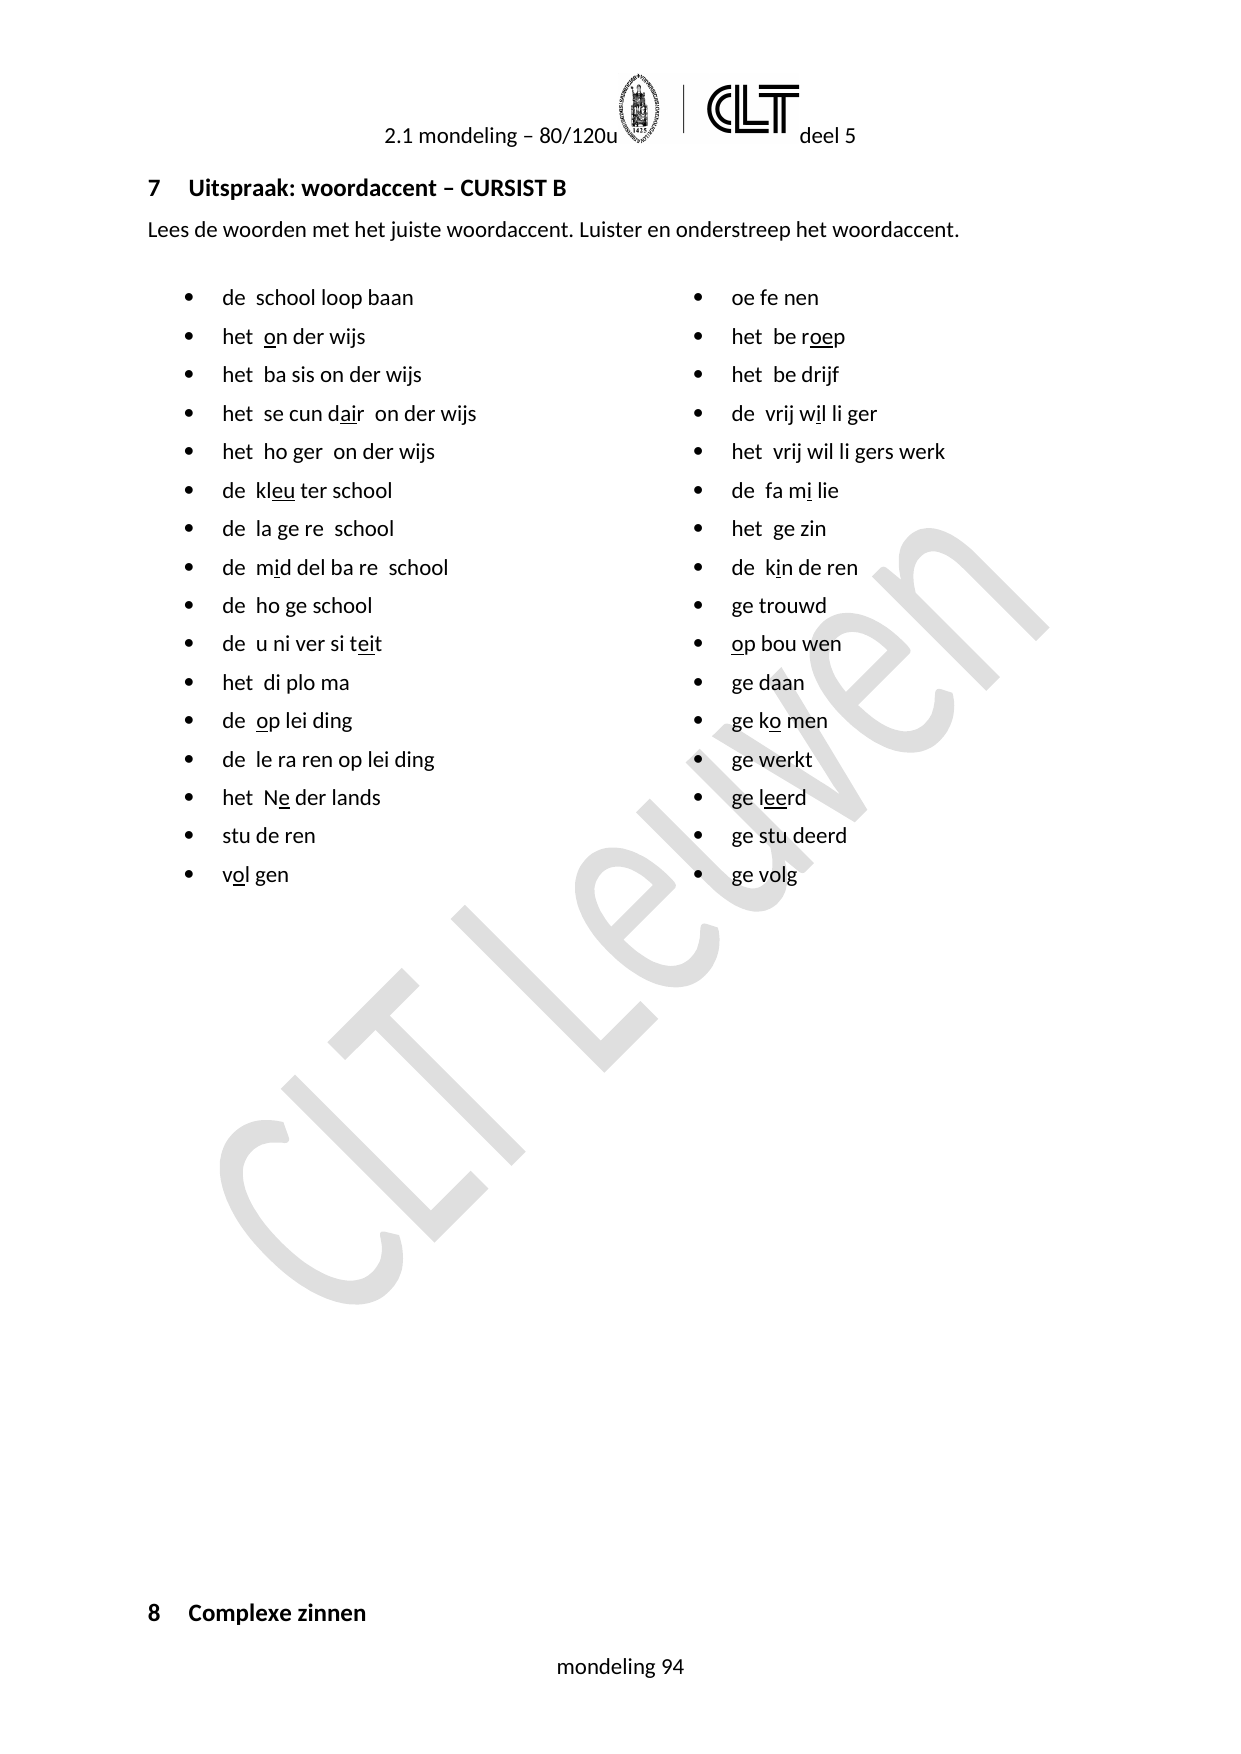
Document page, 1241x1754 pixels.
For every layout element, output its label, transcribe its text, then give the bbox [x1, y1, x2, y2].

text Lees de woorden met het juiste woordaccent. Luister en onderstreep het woordaccent. [148, 215, 1092, 243]
list de kleu ter school [185, 476, 583, 504]
list op bou wen [694, 629, 1092, 657]
list de la ge re school [185, 514, 583, 542]
list de op lei ding [185, 706, 583, 734]
list het be drijf [694, 360, 1092, 388]
list de school loop baan [185, 283, 583, 312]
list het ba sis on der wijs [185, 360, 583, 388]
list de le ra ren op lei ding [185, 745, 583, 773]
list het be roep [694, 322, 1092, 350]
list ge leerd [694, 783, 1092, 811]
list ge ko men [694, 706, 1092, 734]
list het di plo ma [185, 668, 583, 696]
list ge daan [694, 668, 1092, 696]
list ge werkt [694, 745, 1092, 773]
list het se cun dair on der wijs [185, 399, 583, 427]
list de fa mi lie [694, 476, 1092, 504]
list stu de ren [185, 822, 583, 850]
list het vrij wil li gers werk [694, 437, 1092, 465]
list de vrij wil li ger [694, 399, 1092, 427]
list de kin de ren [694, 553, 1092, 581]
list oe fe nen [694, 283, 1092, 312]
list ge trouwd [694, 591, 1092, 619]
list de mid del ba re school [185, 553, 583, 581]
list het Ne der lands [185, 783, 583, 811]
list ge stu deerd [694, 822, 1092, 850]
list het ho ger on der wijs [185, 437, 583, 465]
list vol gen [185, 860, 583, 888]
text 8 Complexe zinnen [148, 1003, 1092, 1628]
list het on der wijs [185, 322, 583, 350]
list de u ni ver si teit [185, 629, 583, 657]
list het ge zin [694, 514, 1092, 542]
list ge volg [694, 860, 1092, 888]
list de ho ge school [185, 591, 583, 619]
text 7 Uitspraak: woordaccent – CURSIST B [148, 172, 1092, 202]
picture [618, 73, 800, 144]
